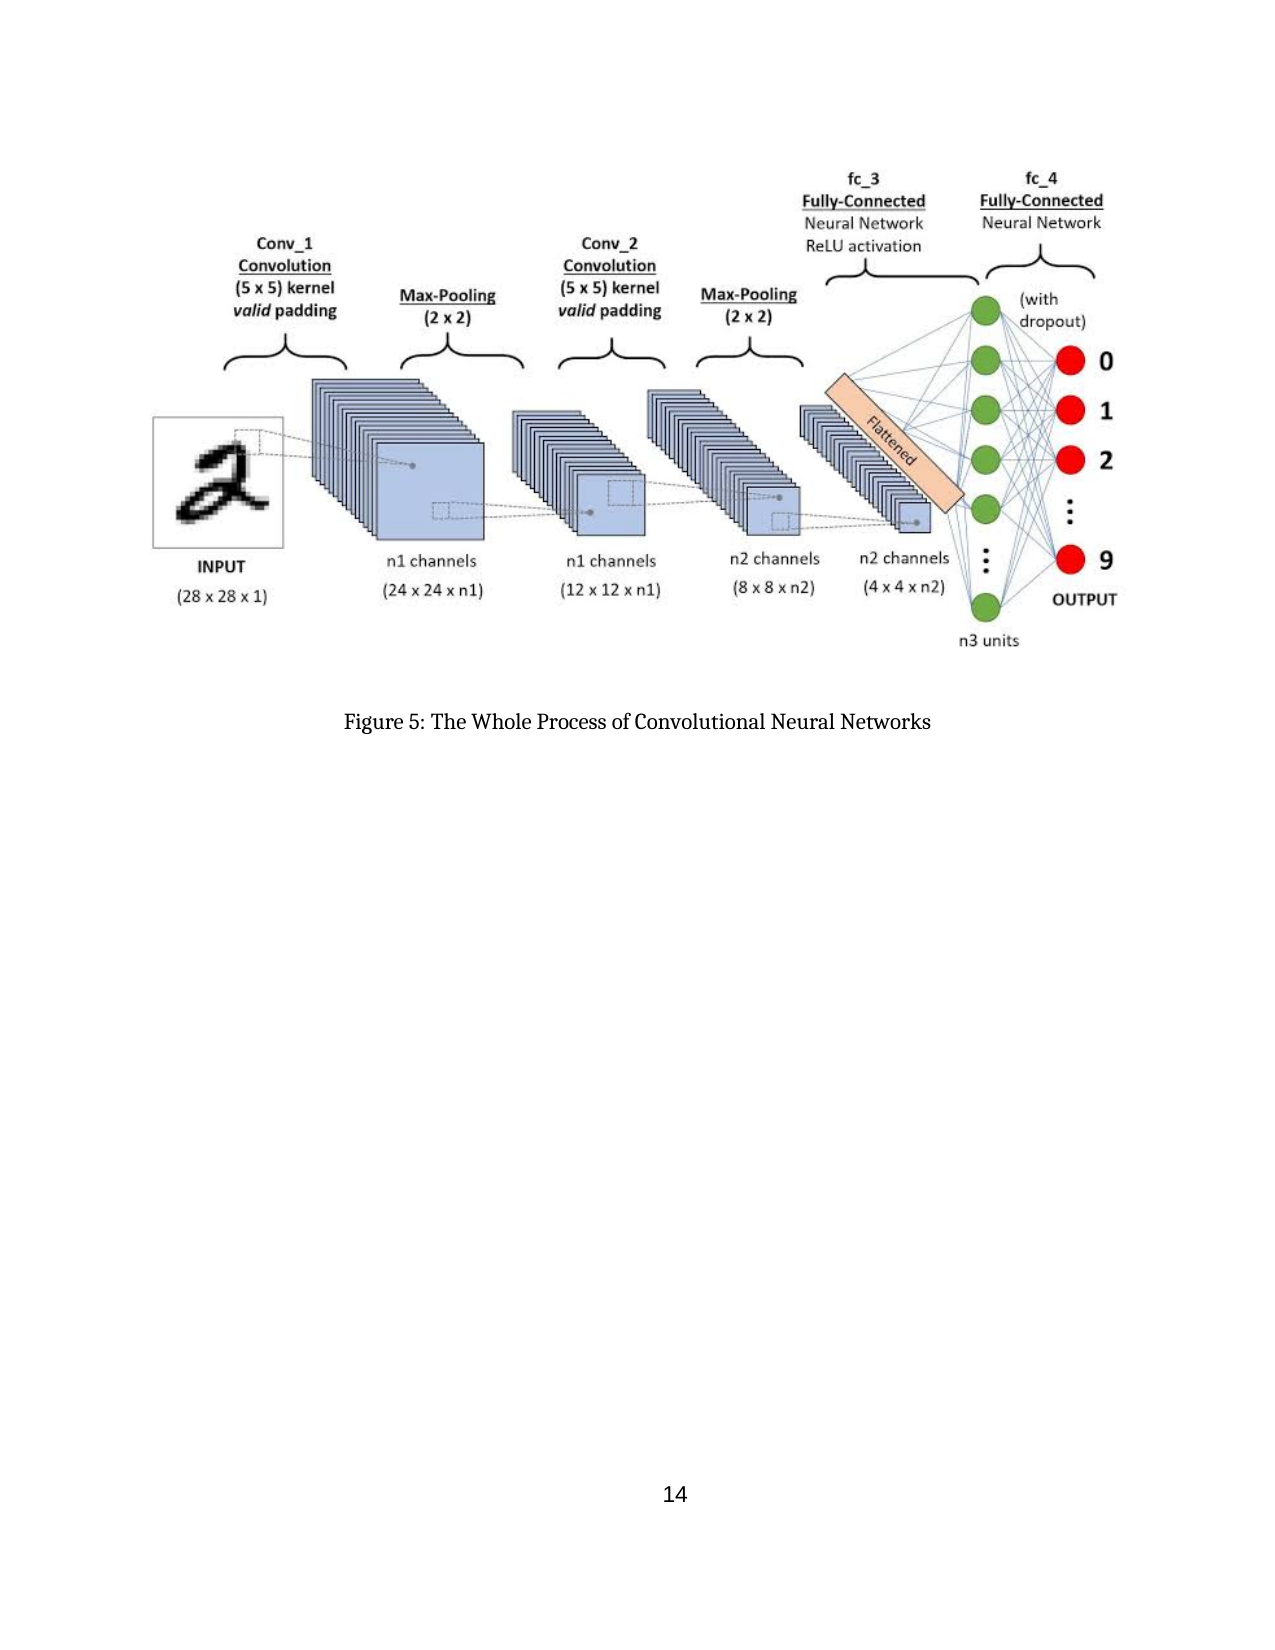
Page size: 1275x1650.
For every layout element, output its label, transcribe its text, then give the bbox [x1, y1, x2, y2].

picture [150, 150, 1132, 675]
text Figure 5: The Whole Process of Convolutional Neural Networks [150, 709, 1125, 735]
